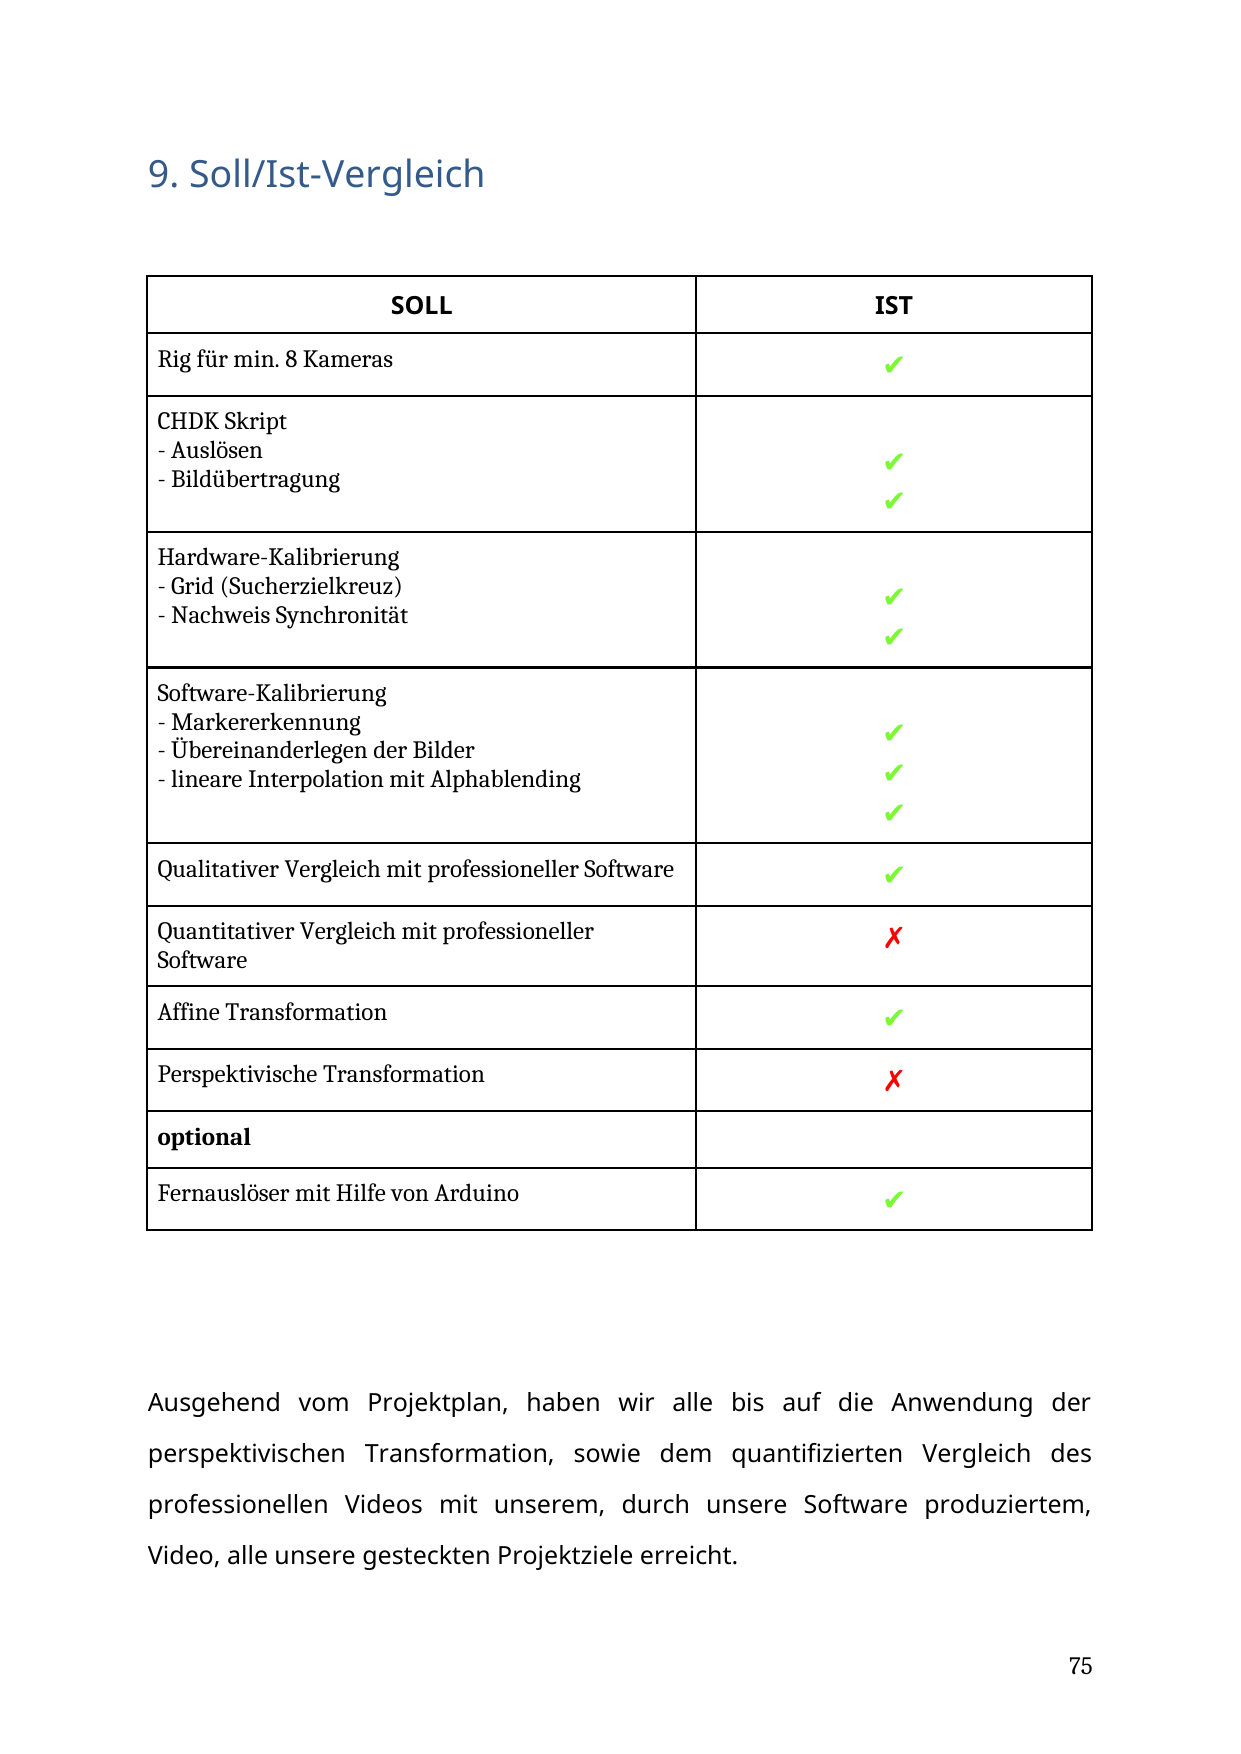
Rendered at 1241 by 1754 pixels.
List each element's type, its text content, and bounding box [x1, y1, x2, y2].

table_cell ✔ [697, 844, 1091, 904]
table_cell ✔ ✔ [697, 533, 1091, 666]
subtitle 9. Soll/Ist-Vergleich [148, 148, 1093, 199]
text Ausgehend vom Projektplan, haben wir alle bis auf die Anwendung der perspektivischen Transformation, sowie dem quantifizierten Vergleich des professionellen Videos mit unserem, durch unsere Software produziertem, Video, alle unsere gesteckten Projektziele erreicht. [148, 1384, 1093, 1572]
table_cell Rig für min. 8 Kameras [148, 334, 695, 395]
table_header IST [697, 277, 1091, 332]
table_cell ✗ [697, 907, 1091, 985]
table_cell ✔ [697, 334, 1091, 395]
table_cell Software-Kalibrierung - Markererkennung - Übereinanderlegen der Bilder - lineare Interpolation mit Alphablending [148, 669, 695, 842]
table_cell optional [148, 1112, 695, 1167]
table_cell ✔ ✔ [697, 397, 1091, 531]
table_cell Qualitativer Vergleich mit professioneller Software [148, 844, 695, 904]
table_cell ✔ ✔ ✔ [697, 669, 1091, 842]
table_cell Affine Transformation [148, 987, 695, 1048]
table_cell ✗ [697, 1050, 1091, 1110]
table_cell [697, 1112, 1091, 1167]
table_cell Perspektivische Transformation [148, 1050, 695, 1110]
table_cell Fernauslöser mit Hilfe von Arduino [148, 1169, 695, 1229]
table_header SOLL [148, 277, 695, 332]
table_cell ✔ [697, 1169, 1091, 1229]
table_cell Quantitativer Vergleich mit professioneller Software [148, 907, 695, 985]
table_cell Hardware-Kalibrierung - Grid (Sucherzielkreuz) - Nachweis Synchronität [148, 533, 695, 666]
table_cell CHDK Skript - Auslösen - Bildübertragung [148, 397, 695, 531]
table_cell ✔ [697, 987, 1091, 1048]
